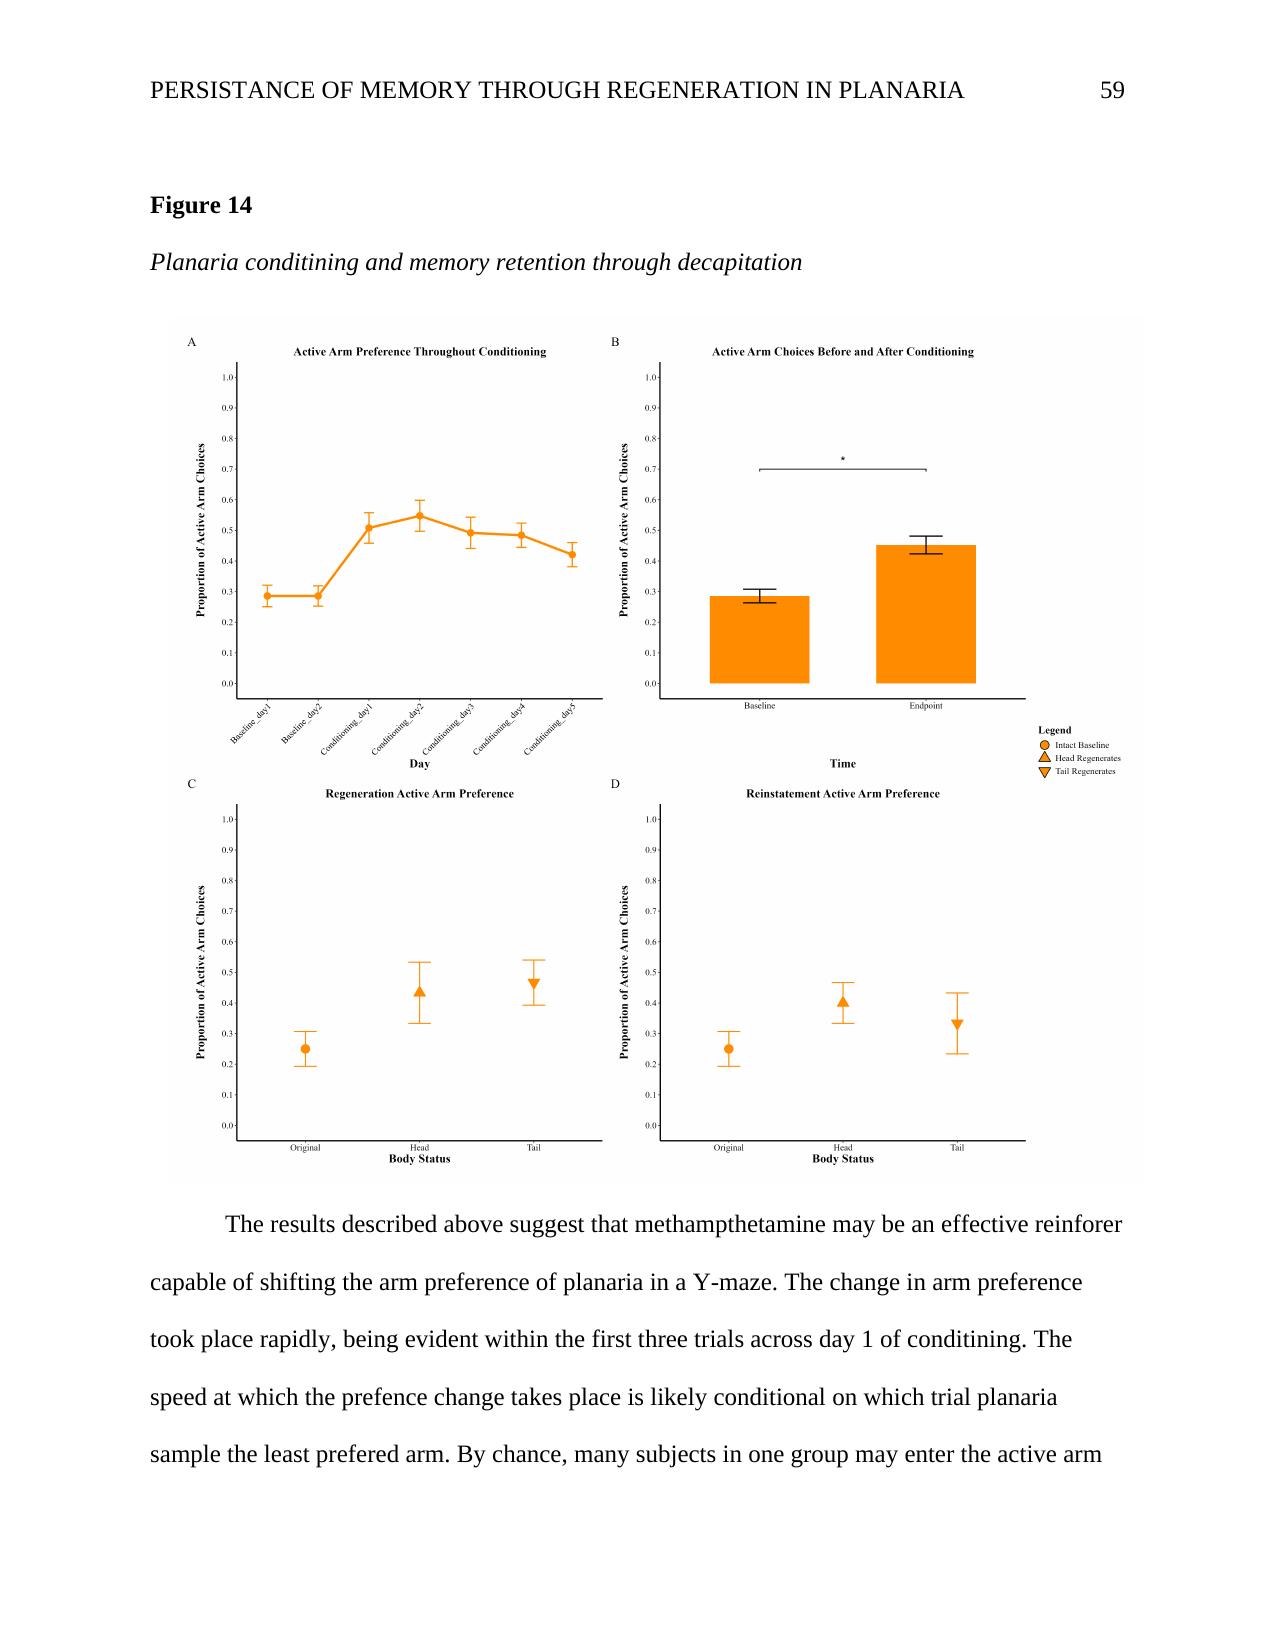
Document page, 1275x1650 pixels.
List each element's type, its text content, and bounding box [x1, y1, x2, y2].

picture [168, 317, 1144, 1184]
text Planaria conditining and memory retention through decapitation [150, 247, 1125, 276]
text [150, 1209, 1125, 1468]
title Figure 14 [150, 190, 1125, 219]
